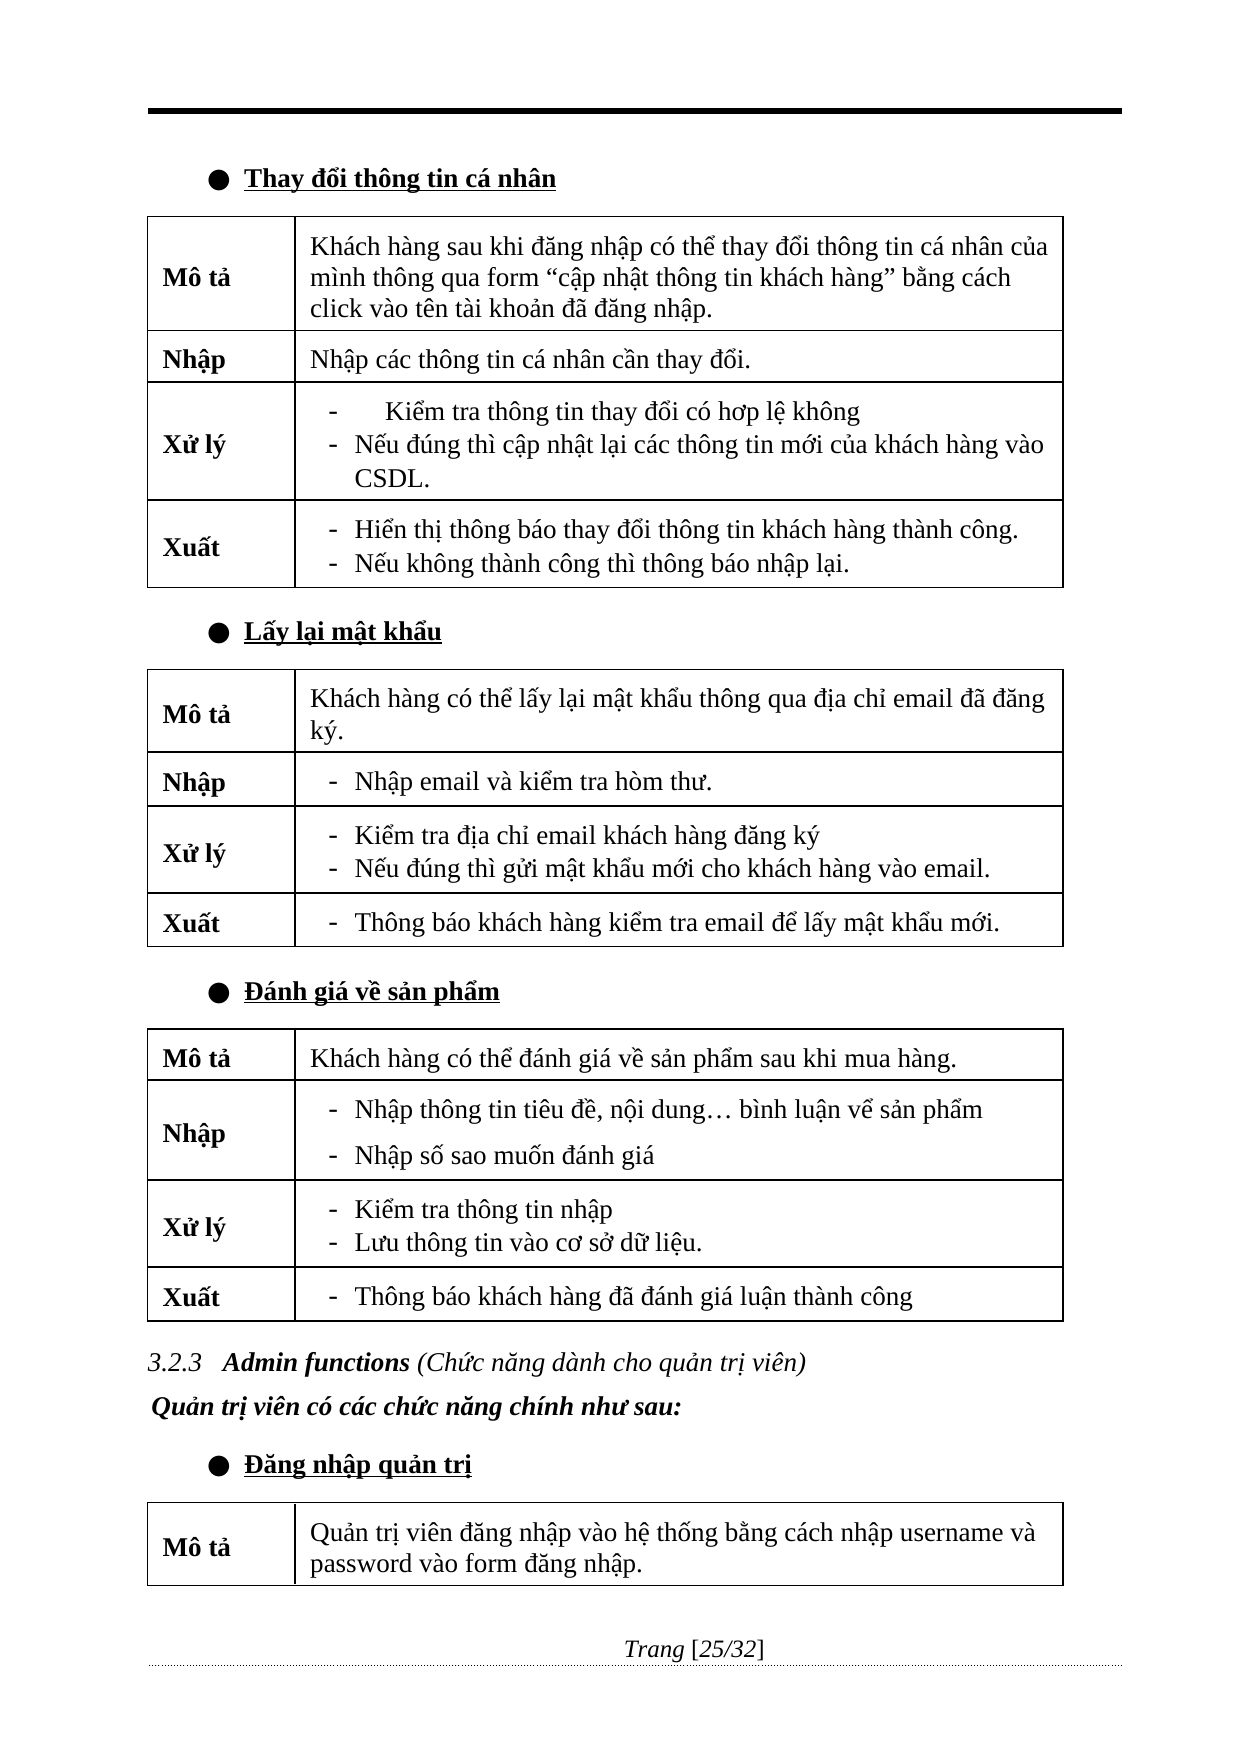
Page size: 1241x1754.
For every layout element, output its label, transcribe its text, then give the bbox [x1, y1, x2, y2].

text Quản trị viên có các chức năng chính như sau: [151, 1390, 1122, 1421]
table_cell Hiển thị thông báo thay đổi thông tin khách hàng thành công. Nếu không thành công thì thông báo nhập lại. [296, 501, 1062, 586]
table_cell Nhập [148, 753, 294, 805]
table_header Khách hàng có thể đánh giá về sản phẩm sau khi mua hàng. [296, 1030, 1062, 1079]
table_cell Nhập [148, 331, 294, 381]
list Đăng nhập quản trị [207, 1434, 1122, 1489]
table_header Khách hàng có thể lấy lại mật khẩu thông qua địa chỉ email đã đăng ký. [296, 670, 1062, 751]
table_header Mô tả [148, 1503, 295, 1584]
table_cell Nhập email và kiểm tra hòm thư. [296, 753, 1062, 805]
table_cell Kiểm tra địa chỉ email khách hàng đăng ký Nếu đúng thì gửi mật khẩu mới cho khách hàng vào email. [296, 807, 1062, 892]
table_cell Thông báo khách hàng kiểm tra email để lấy mật khẩu mới. [296, 894, 1062, 946]
list Thay đổi thông tin cá nhân [207, 148, 1122, 203]
table_cell Xuất [148, 894, 294, 946]
table_header Quản trị viên đăng nhập vào hệ thống bằng cách nhập username và password vào form đăng nhập. [296, 1503, 1062, 1584]
table_header Mô tả [148, 217, 294, 329]
table_header Mô tả [148, 670, 294, 751]
table_header Khách hàng sau khi đăng nhập có thể thay đổi thông tin cá nhân của mình thông qua form “cập nhật thông tin khách hàng” bằng cách click vào tên tài khoản đã đăng nhập. [296, 217, 1062, 329]
table_cell Xử lý [148, 383, 294, 499]
table_cell Xuất [148, 1268, 294, 1320]
table_cell Kiểm tra thông tin thay đổi có hơp lệ không Nếu đúng thì cập nhật lại các thông tin mới của khách hàng vào CSDL. [296, 383, 1062, 499]
table_cell Xử lý [148, 807, 294, 892]
table_header Mô tả [148, 1030, 294, 1079]
table_cell Nhập thông tin tiêu đề, nội dung… bình luận vể sản phẩm Nhập số sao muốn đánh giá [296, 1081, 1062, 1179]
table_cell Xử lý [148, 1181, 294, 1266]
table_cell Nhập [148, 1081, 294, 1179]
list Lấy lại mật khẩu [207, 601, 1122, 656]
list Admin functions (Chức năng dành cho quản trị viên) [148, 1347, 1122, 1378]
table_cell Nhập các thông tin cá nhân cần thay đổi. [296, 331, 1062, 381]
table_cell Xuất [148, 501, 294, 586]
table_cell Kiểm tra thông tin nhập Lưu thông tin vào cơ sở dữ liệu. [296, 1181, 1062, 1266]
list Đánh giá về sản phẩm [207, 960, 1122, 1015]
table_cell Thông báo khách hàng đã đánh giá luận thành công [296, 1268, 1062, 1320]
